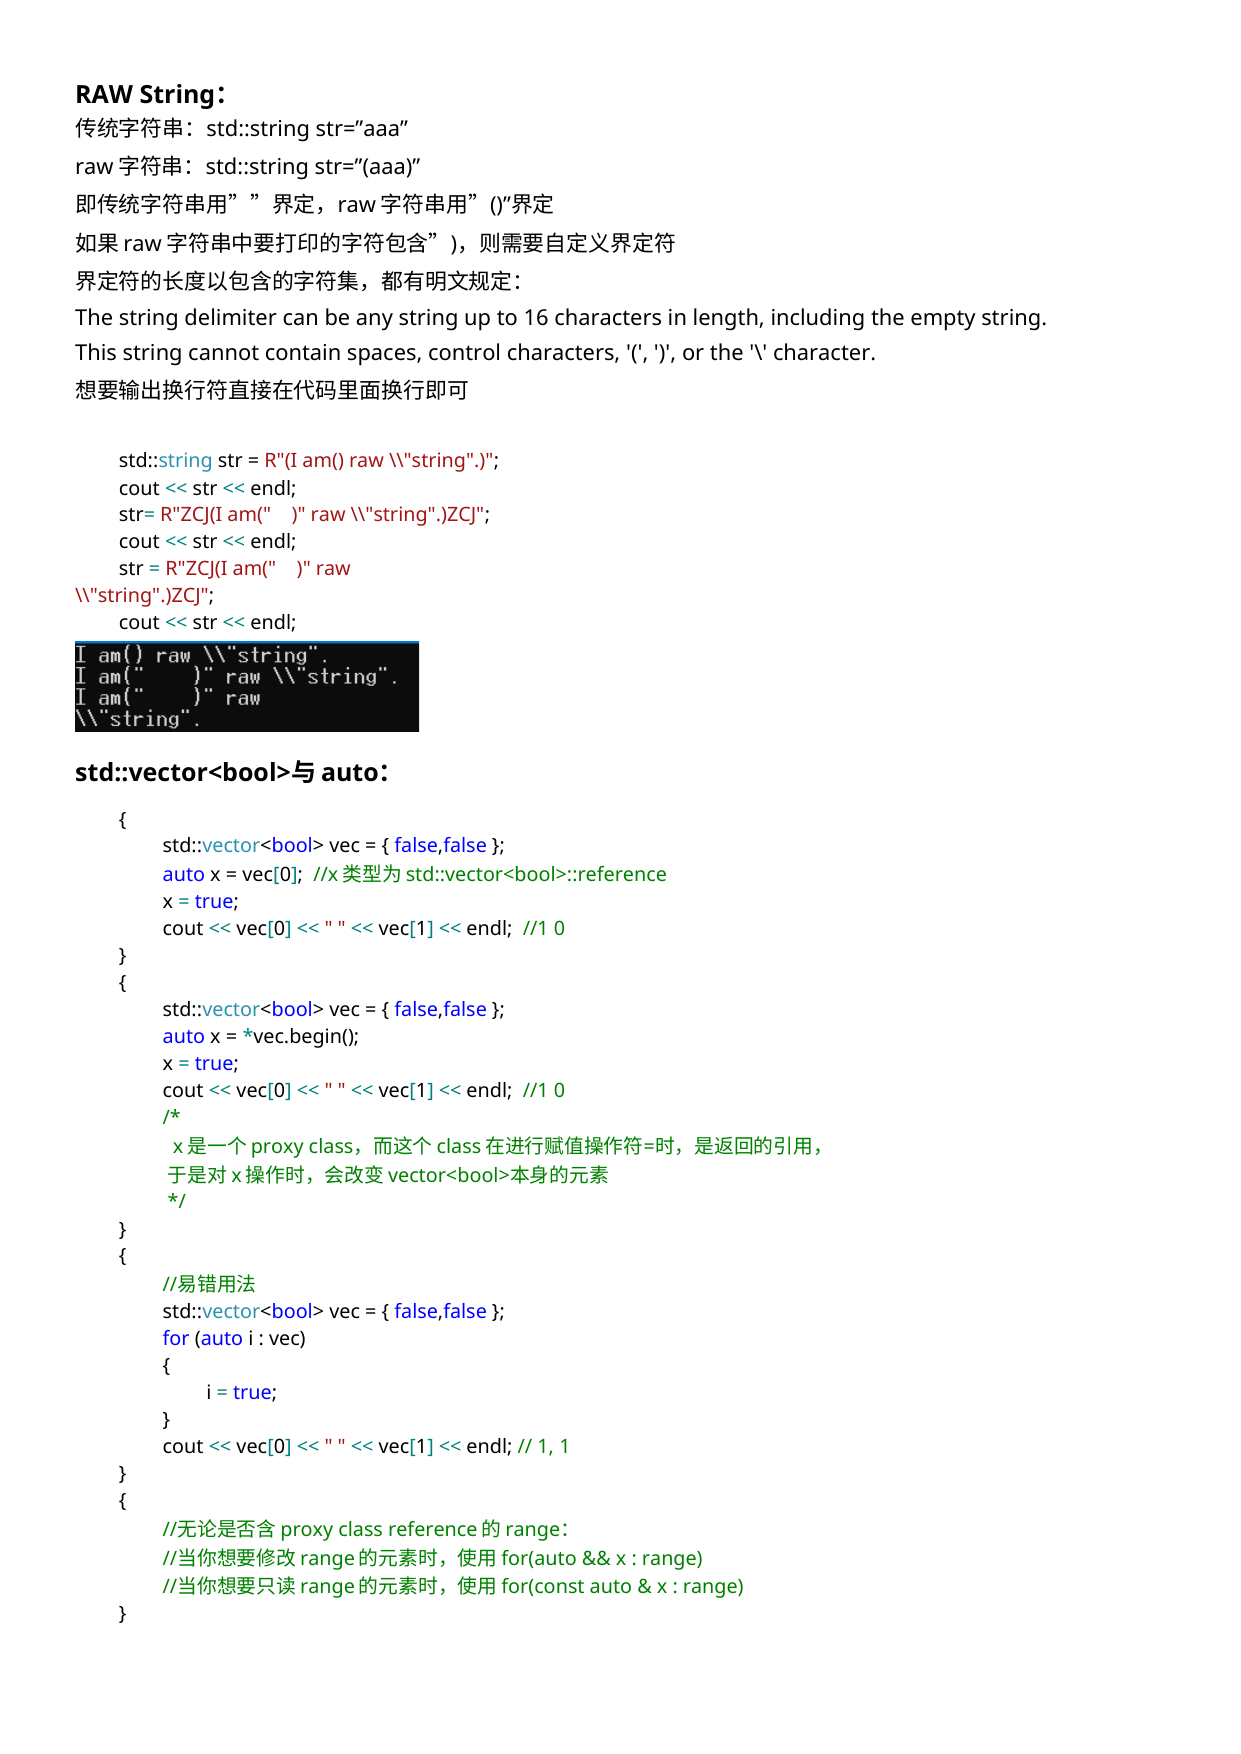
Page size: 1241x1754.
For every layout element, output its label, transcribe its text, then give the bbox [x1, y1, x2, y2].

text x是一个proxy class，而这个class在进行赋值操作符=时，是返回的引用， [75, 1130, 1165, 1159]
picture [75, 641, 420, 732]
text std::vector<bool> vec = { false,false }; [75, 1297, 1165, 1324]
text 界定符的长度以包含的字符集，都有明文规定： [75, 264, 1165, 295]
text { [75, 1486, 1165, 1513]
text The string delimiter can be any string up to 16 characters in length, including the empty string. [75, 302, 1165, 331]
text } [75, 1215, 1165, 1242]
text //无论是否含proxy class reference的range： [75, 1513, 1165, 1542]
text cout << str << endl; [75, 528, 1165, 555]
text 于是对x操作时，会改变vector<bool>本身的元素 [75, 1159, 1165, 1188]
text RAW String： [75, 75, 1165, 111]
text //当你想要修改range的元素时，使用for(auto && x : range) [75, 1542, 1165, 1571]
text cout << vec[0] << " " << vec[1] << endl; //1 0 [75, 1076, 1165, 1103]
text std::string str = R"(I am() raw \\"string".)"; [75, 447, 1165, 474]
text 即传统字符串用””界定，raw字符串用”()”界定 [75, 187, 1165, 219]
text /* [75, 1103, 1165, 1130]
text raw字符串：std::string str=”(aaa)” [75, 149, 1165, 181]
text str = R"ZCJ(I am(" )" raw [75, 555, 1165, 582]
text x = true; [75, 1049, 1165, 1076]
text //易错用法 [75, 1269, 1165, 1297]
text { [75, 805, 1165, 832]
text str= R"ZCJ(I am(" )" raw \\"string".)ZCJ"; [75, 501, 1165, 528]
text for (auto i : vec) [75, 1324, 1165, 1351]
text auto x = vec[0]; //x类型为std::vector<bool>::reference [75, 859, 1165, 887]
text 传统字符串：std::string str=”aaa” [75, 111, 1165, 143]
text std::vector<bool> vec = { false,false }; [75, 832, 1165, 859]
text } [75, 1405, 1165, 1432]
text 想要输出换行符直接在代码里面换行即可 [75, 373, 1165, 405]
text This string cannot contain spaces, control characters, '(', ')', or the '\' character. [75, 337, 1165, 367]
text { [75, 968, 1165, 995]
text auto x = *vec.begin(); [75, 1022, 1165, 1049]
text std::vector<bool> vec = { false,false }; [75, 995, 1165, 1022]
text \\"string".)ZCJ"; [75, 582, 1165, 609]
text } [75, 1599, 1165, 1627]
text } [75, 1459, 1165, 1486]
text i = true; [75, 1378, 1165, 1405]
text cout << vec[0] << " " << vec[1] << endl; //1 0 [75, 914, 1165, 941]
text } [75, 941, 1165, 968]
text cout << str << endl; [75, 474, 1165, 501]
text std::vector<bool>与auto： [75, 753, 1165, 789]
text cout << vec[0] << " " << vec[1] << endl; // 1, 1 [75, 1432, 1165, 1459]
text //当你想要只读range的元素时，使用for(const auto & x : range) [75, 1571, 1165, 1599]
text */ [75, 1188, 1165, 1215]
text { [75, 1351, 1165, 1378]
text { [75, 1242, 1165, 1269]
text x = true; [75, 887, 1165, 914]
text cout << str << endl; [75, 609, 1165, 636]
text 如果raw字符串中要打印的字符包含”)，则需要自定义界定符 [75, 226, 1165, 257]
